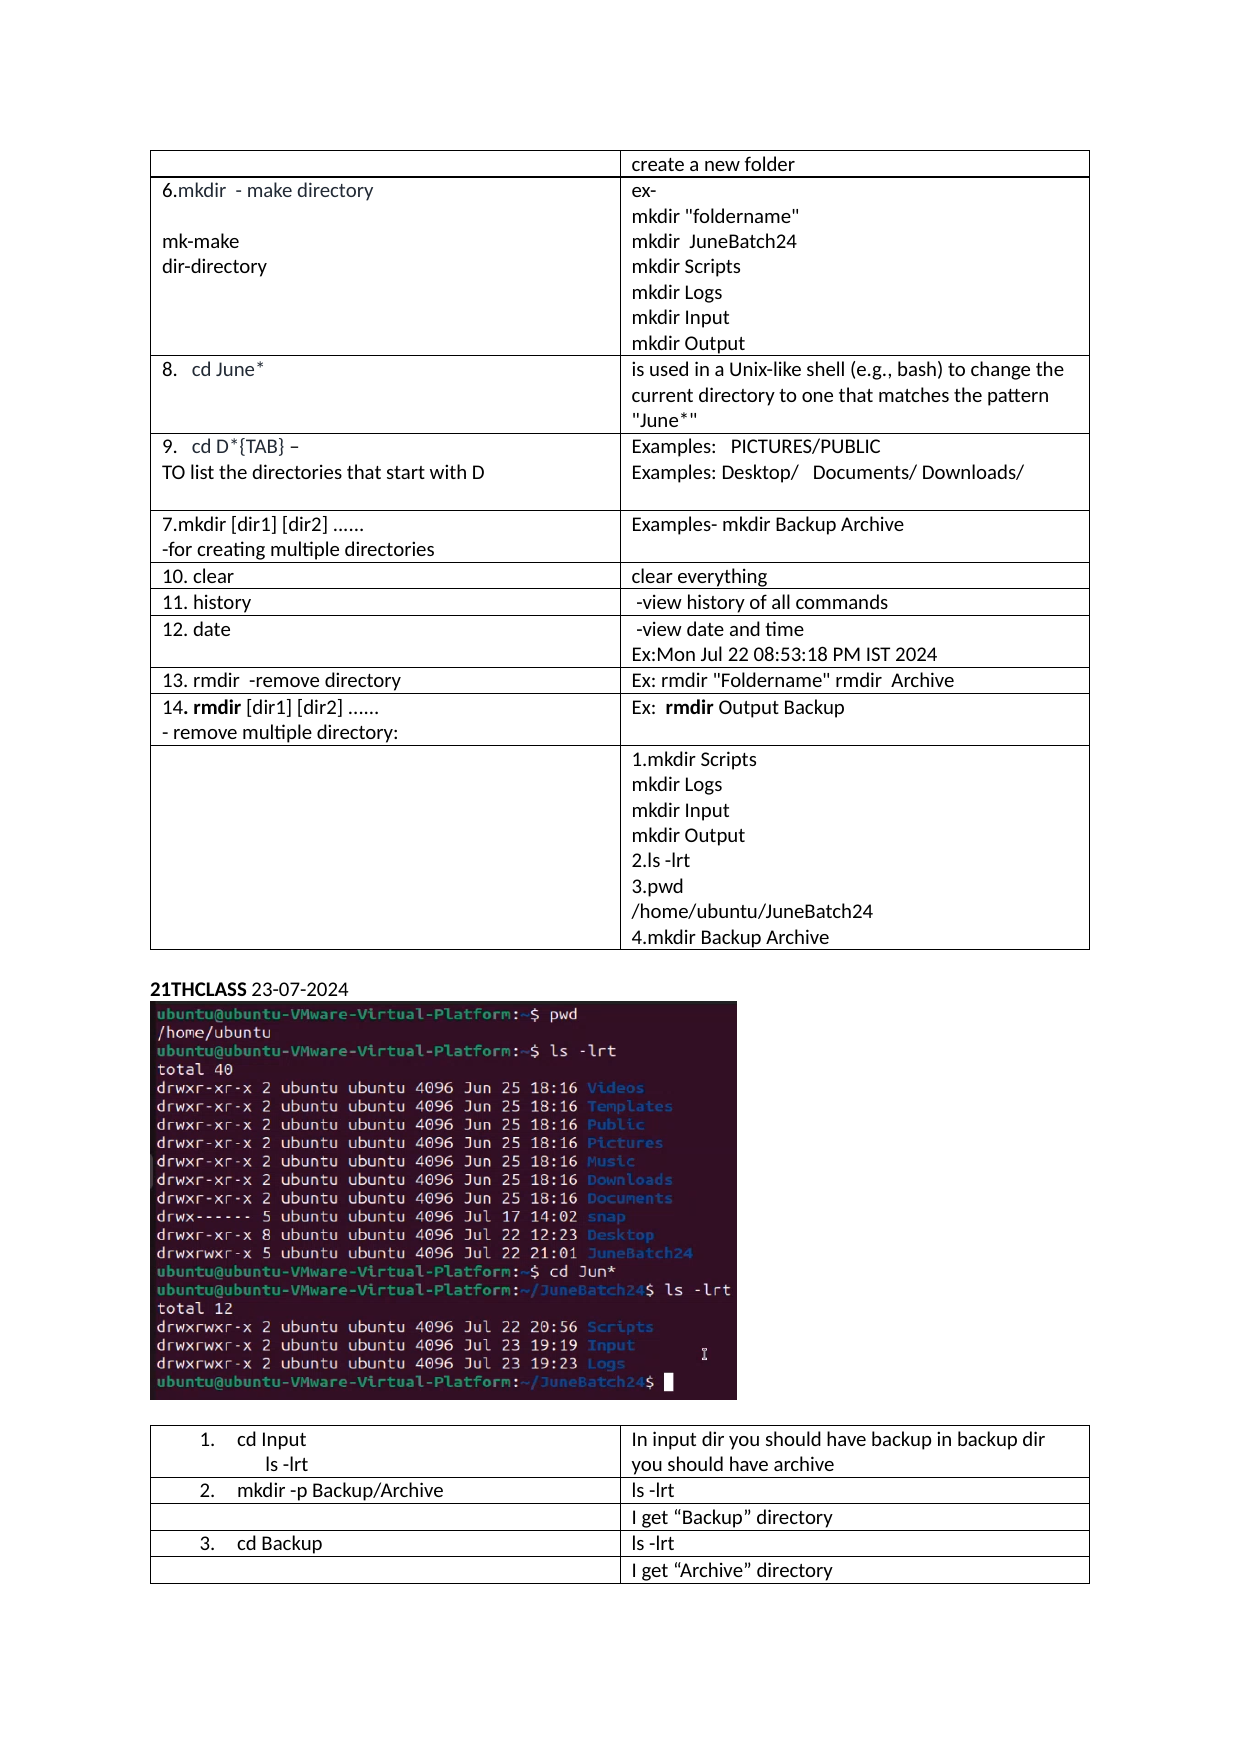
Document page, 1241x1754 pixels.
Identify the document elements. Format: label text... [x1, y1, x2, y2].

table_cell ls -lrt [621, 1531, 1089, 1556]
table_cell -view date and time Ex:Mon Jul 22 08:53:18 PM IST 2024 [621, 616, 1089, 667]
table_cell 8. cd June* [151, 356, 620, 433]
table_cell ls -lrt [621, 1478, 1089, 1503]
table_cell I get “Backup” directory [621, 1504, 1089, 1529]
table_header In input dir you should have backup in backup dir you should have archive [621, 1426, 1089, 1477]
table_cell 13. rmdir -remove directory [151, 668, 620, 693]
table_cell ex- mkdir "foldername" mkdir JuneBatch24 mkdir Scripts mkdir Logs mkdir Input mkdir Output [621, 178, 1089, 355]
table_cell 6.mkdir - make directory mk-make dir-directory [151, 178, 620, 355]
table_cell is used in a Unix-like shell (e.g., bash) to change the current directory to one that matches the pattern "June*" [621, 356, 1089, 433]
table_cell clear everything [621, 563, 1089, 588]
table_cell 12. date [151, 616, 620, 667]
table_cell [151, 151, 620, 176]
table_cell 7.mkdir [dir1] [dir2] ...... -for creating multiple directories [151, 511, 620, 562]
table_cell mkdir -p Backup/Archive [151, 1478, 620, 1503]
table_cell cd Backup [151, 1531, 620, 1556]
table_cell I get “Archive” directory [621, 1557, 1089, 1582]
table_cell create a new folder [621, 151, 1089, 176]
table_cell Ex: rmdir "Foldername" rmdir Archive [621, 668, 1089, 693]
text 21THCLASS 23-07-2024 [150, 976, 1090, 1001]
table_cell [151, 1557, 620, 1582]
table_header cd Input ls -lrt [151, 1426, 620, 1477]
table_cell [151, 746, 620, 949]
table_cell Examples- mkdir Backup Archive [621, 511, 1089, 562]
table_cell 9. cd D*{TAB} – TO list the directories that start with D [151, 434, 620, 510]
table_cell 10. clear [151, 563, 620, 588]
table_cell 14. rmdir [dir1] [dir2] ...... - remove multiple directory: [151, 694, 620, 745]
table_cell 1.mkdir Scripts mkdir Logs mkdir Input mkdir Output 2.ls -lrt 3.pwd /home/ubuntu/JuneBatch24 4.mkdir Backup Archive [621, 746, 1089, 949]
table_cell Ex: rmdir Output Backup [621, 694, 1089, 745]
table_cell 11. history [151, 589, 620, 615]
table_cell -view history of all commands [621, 589, 1089, 615]
table_cell [151, 1504, 620, 1529]
picture [150, 1001, 737, 1400]
table_cell Examples: PICTURES/PUBLIC Examples: Desktop/ Documents/ Downloads/ [621, 434, 1089, 510]
